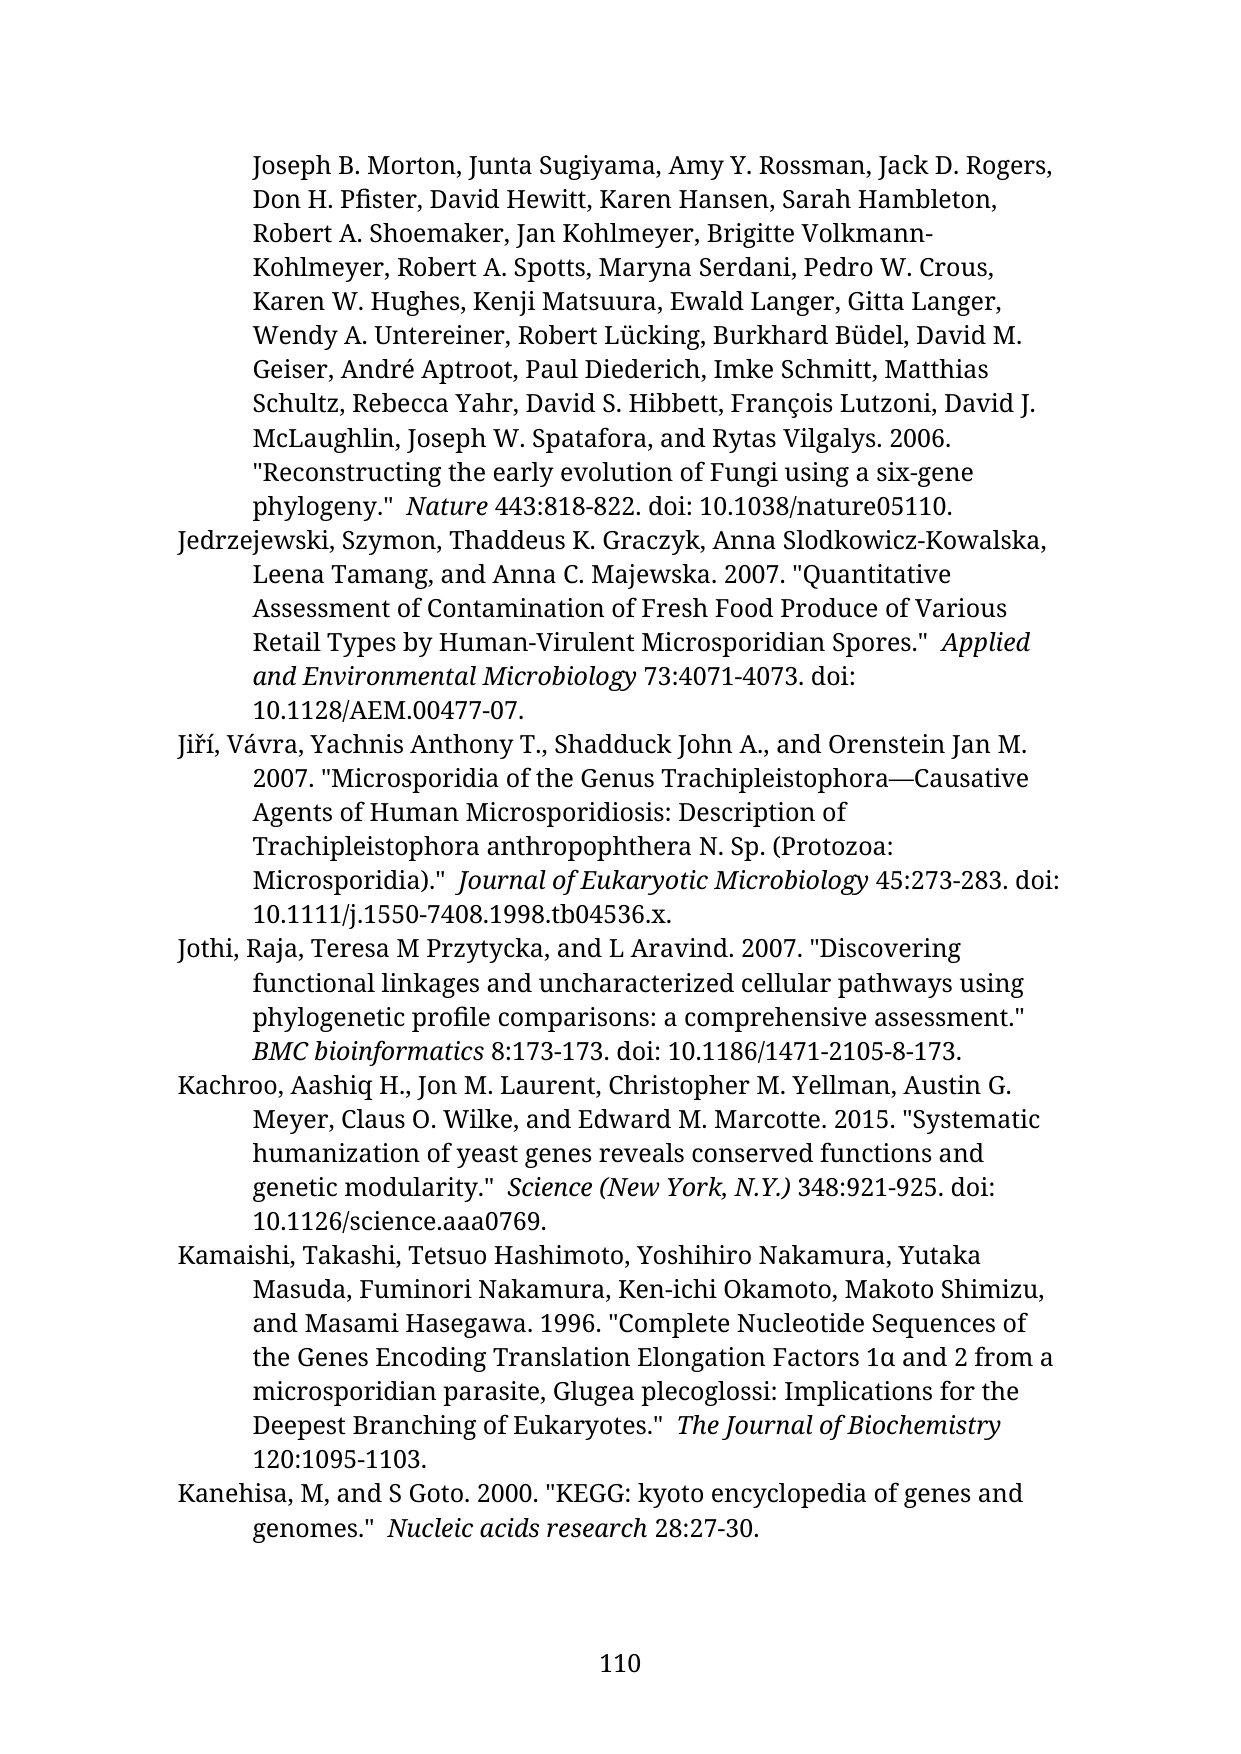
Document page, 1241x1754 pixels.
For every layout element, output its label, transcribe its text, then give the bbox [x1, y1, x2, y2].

text Kachroo, Aashiq H., Jon M. Laurent, Christopher M. Yellman, Austin G. Meyer, Claus O. Wilke, and Edward M. Marcotte. 2015. "Systematic humanization of yeast genes reveals conserved functions and genetic modularity." Science (New York, N.Y.) 348:921-925. doi: 10.1126/science.aaa0769. [177, 1067, 1063, 1238]
text Kanehisa, M, and S Goto. 2000. "KEGG: kyoto encyclopedia of genes and genomes." Nucleic acids research 28:27-30. [177, 1476, 1063, 1544]
text Jiří, Vávra, Yachnis Anthony T., Shadduck John A., and Orenstein Jan M. 2007. "Microsporidia of the Genus Trachipleistophora—Causative Agents of Human Microsporidiosis: Description of Trachipleistophora anthropophthera N. Sp. (Protozoa: Microsporidia)." Journal of Eukaryotic Microbiology 45:273-283. doi: 10.1111/j.1550-7408.1998.tb04536.x. [177, 727, 1063, 931]
text Jothi, Raja, Teresa M Przytycka, and L Aravind. 2007. "Discovering functional linkages and uncharacterized cellular pathways using phylogenetic profile comparisons: a comprehensive assessment." BMC bioinformatics 8:173-173. doi: 10.1186/1471-2105-8-173. [177, 931, 1063, 1067]
text Jedrzejewski, Szymon, Thaddeus K. Graczyk, Anna Slodkowicz-Kowalska, Leena Tamang, and Anna C. Majewska. 2007. "Quantitative Assessment of Contamination of Fresh Food Produce of Various Retail Types by Human-Virulent Microsporidian Spores." Applied and Environmental Microbiology 73:4071-4073. doi: 10.1128/AEM.00477-07. [177, 522, 1063, 727]
text Kamaishi, Takashi, Tetsuo Hashimoto, Yoshihiro Nakamura, Yutaka Masuda, Fuminori Nakamura, Ken-ichi Okamoto, Makoto Shimizu, and Masami Hasegawa. 1996. "Complete Nucleotide Sequences of the Genes Encoding Translation Elongation Factors 1α and 2 from a microsporidian parasite, Glugea plecoglossi: Implications for the Deepest Branching of Eukaryotes." The Journal of Biochemistry 120:1095-1103. [177, 1238, 1063, 1476]
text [177, 148, 1063, 522]
